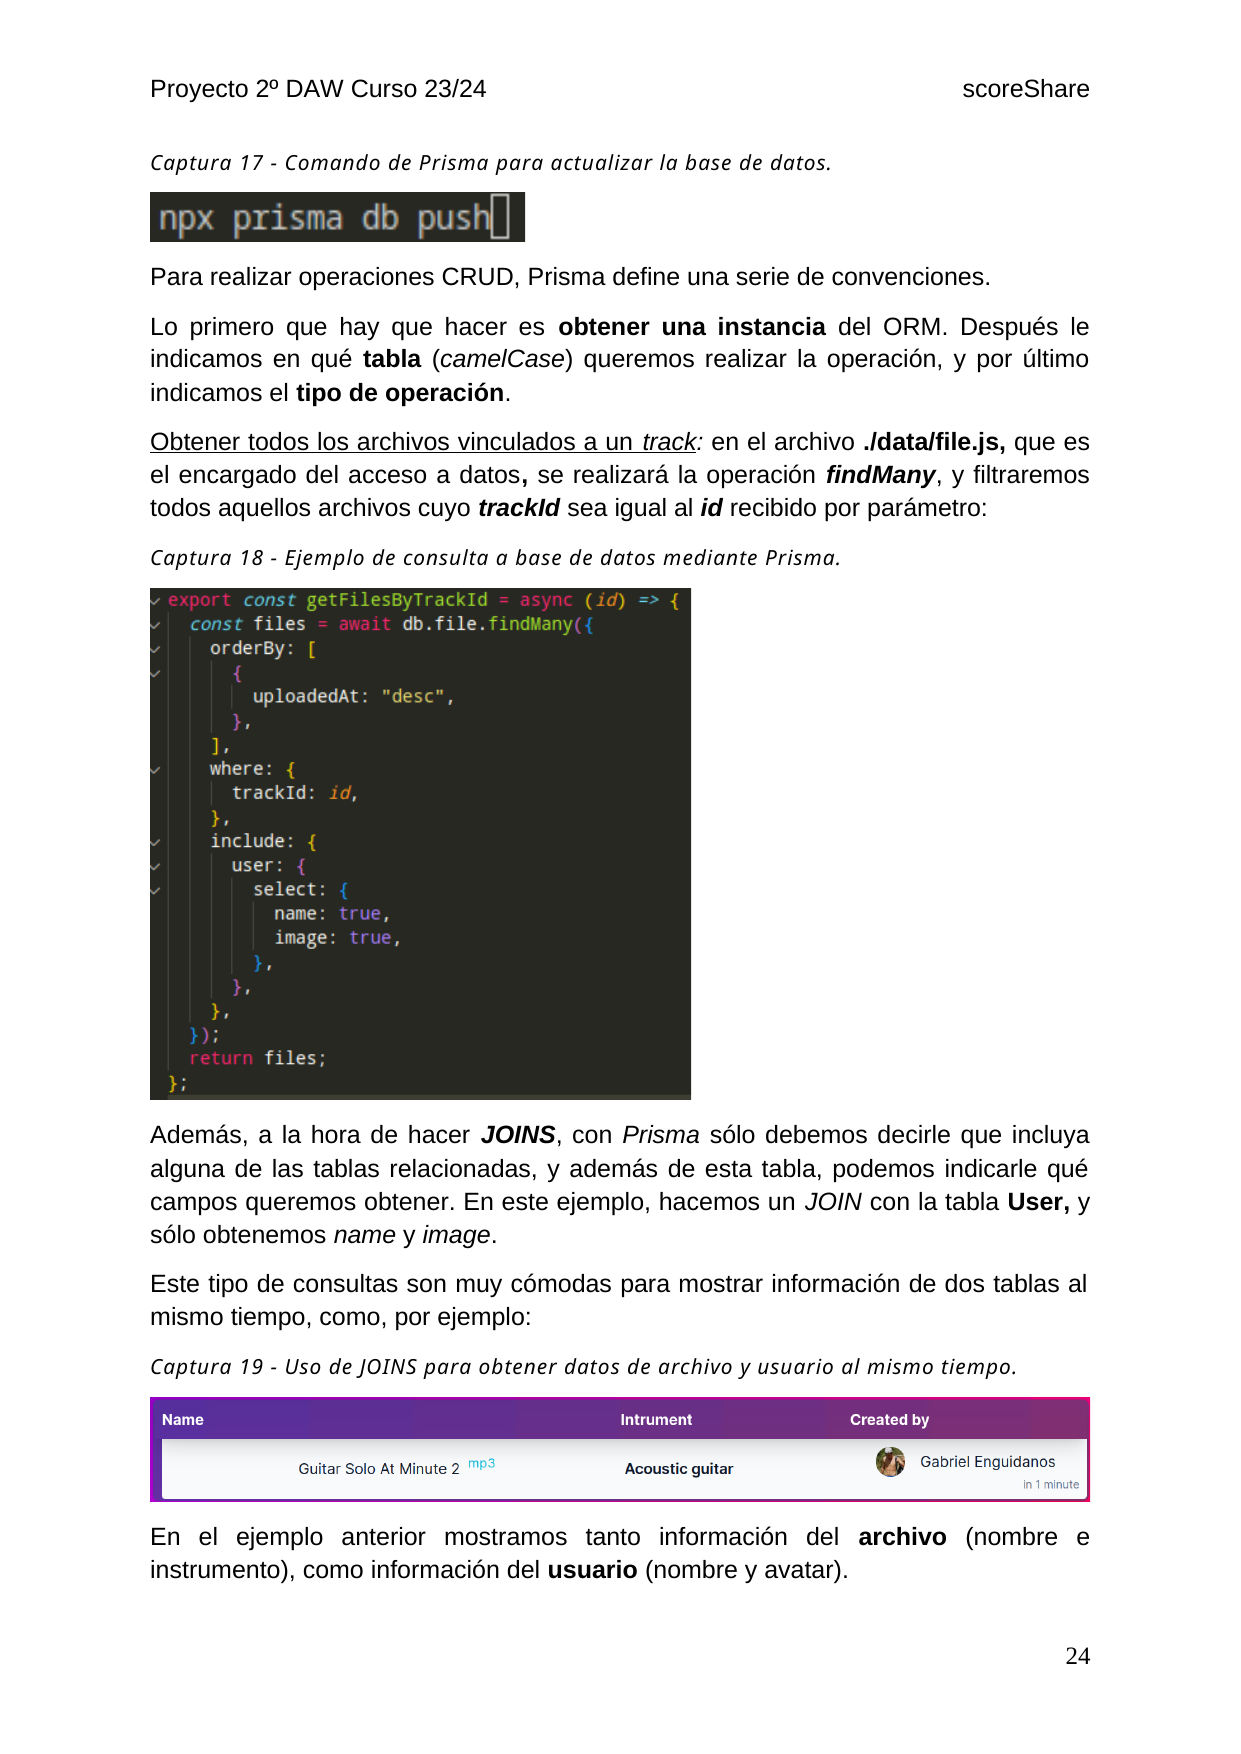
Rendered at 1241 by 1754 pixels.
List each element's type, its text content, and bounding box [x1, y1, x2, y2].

text Además, a la hora de hacer JOINS, con Prisma sólo debemos decirle que incluya alguna de las tablas relacionadas, y además de esta tabla, podemos indicarle qué campos queremos obtener. En este ejemplo, hacemos un JOIN con la tabla User, y sólo obtenemos name y image. [150, 1121, 1090, 1248]
picture [150, 1397, 1091, 1502]
picture [150, 192, 526, 242]
text Captura 18 - Ejemplo de consulta a base de datos mediante Prisma. [150, 543, 1090, 571]
picture [150, 588, 692, 1100]
text Obtener todos los archivos vinculados a un track: en el archivo ./data/file.js, que es el encargado del acceso a datos, se realizará la operación findMany, y filtraremos todos aquellos archivos cuyo trackId sea igual al id recibido por parámetro: [150, 427, 1090, 522]
text Lo primero que hay que hacer es obtener una instancia del ORM. Después le indicamos en qué tabla (camelCase) queremos realizar la operación, y por último indicamos el tipo de operación. [150, 311, 1090, 406]
text En el ejemplo anterior mostramos tanto información del archivo (nombre e instrumento), como información del usuario (nombre y avatar). [150, 1522, 1090, 1584]
text Para realizar operaciones CRUD, Prisma define una serie de convenciones. [150, 262, 1090, 291]
text Este tipo de consultas son muy cómodas para mostrar información de dos tablas al mismo tiempo, como, por ejemplo: [150, 1269, 1090, 1331]
text Captura 17 - Comando de Prisma para actualizar la base de datos. [150, 148, 1090, 176]
text Captura 19 - Uso de JOINS para obtener datos de archivo y usuario al mismo tiempo. [150, 1352, 1090, 1380]
